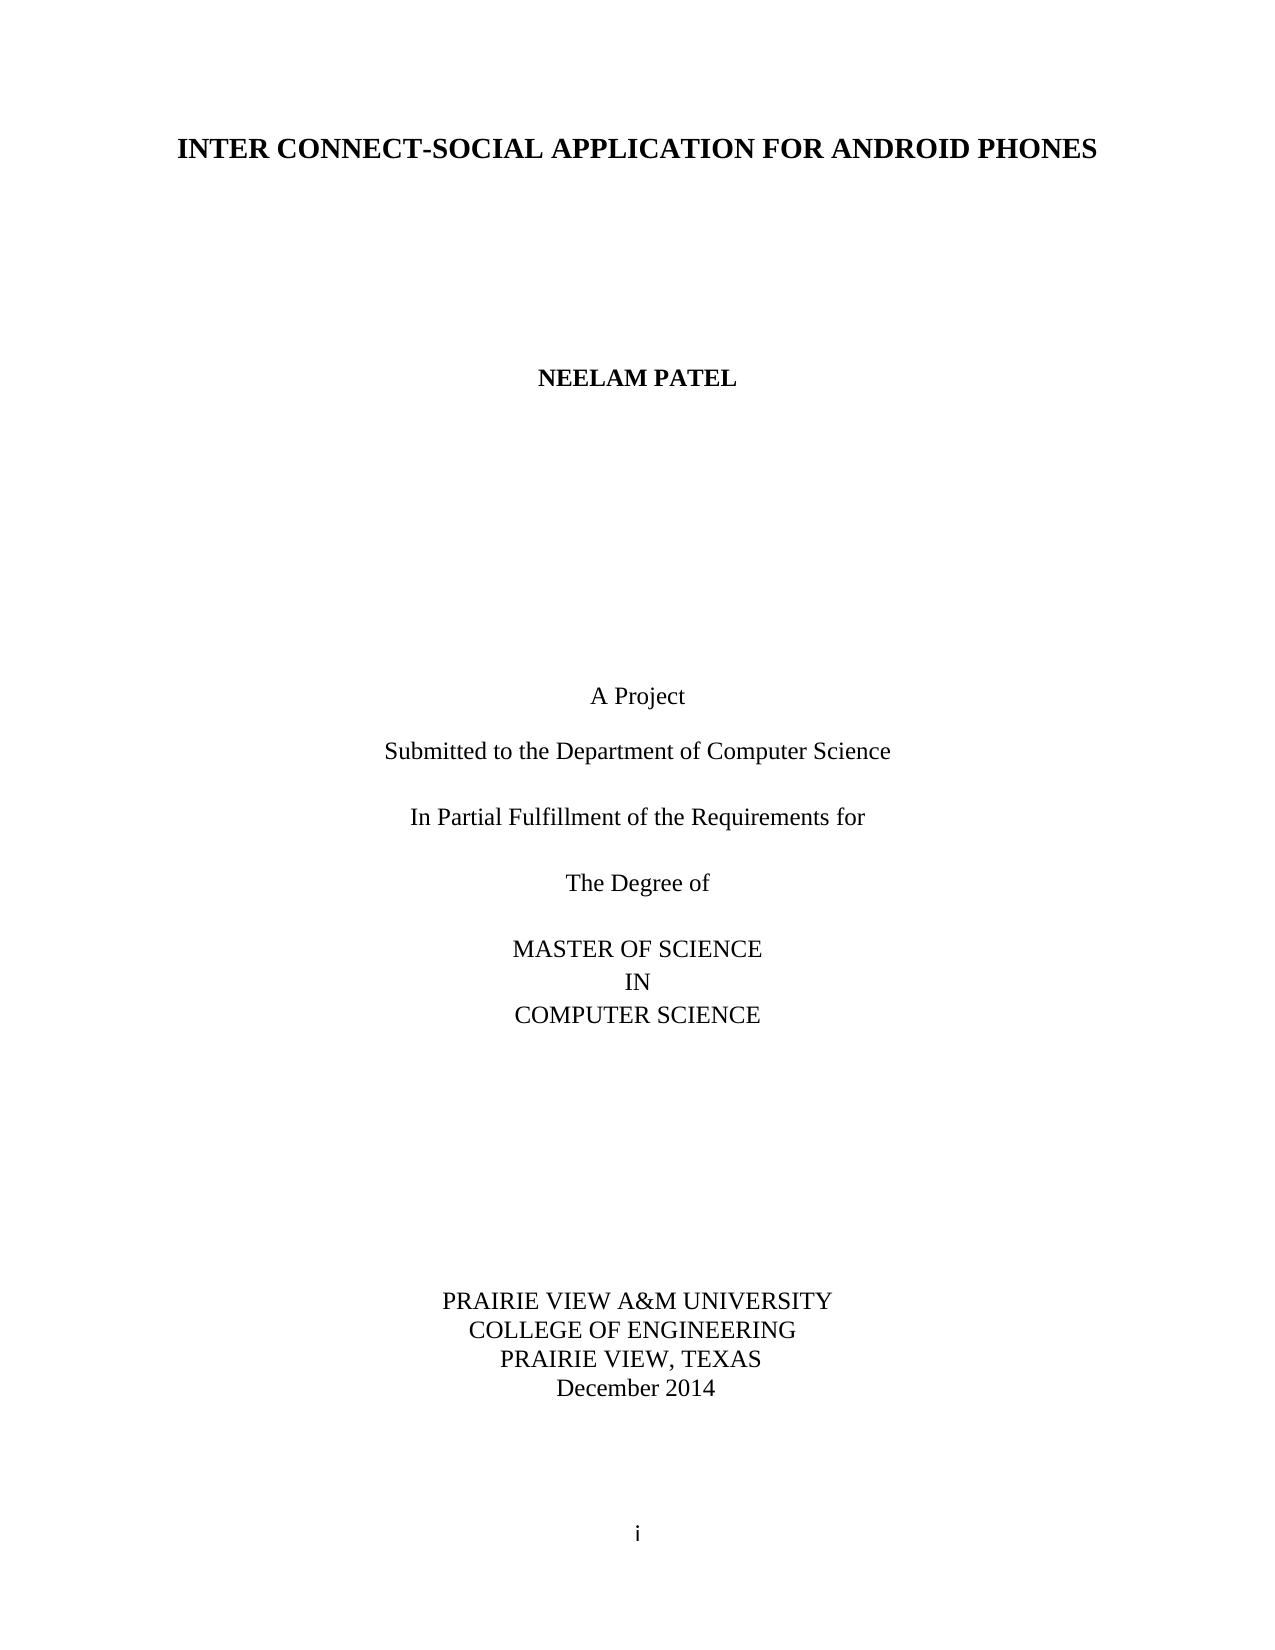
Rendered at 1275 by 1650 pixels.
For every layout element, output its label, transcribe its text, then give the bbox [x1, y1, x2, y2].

text MASTER OF SCIENCE [150, 934, 1125, 963]
text Submitted to the Department of Computer Science [150, 736, 1125, 765]
text In Partial Fulfillment of the Requirements for [150, 802, 1125, 831]
text December 2014 [450, 1373, 1125, 1401]
text COMPUTER SCIENCE [150, 1000, 1125, 1029]
text The Degree of [150, 868, 1125, 897]
text A Project [150, 681, 1125, 710]
text INTER CONNECT-SOCIAL APPLICATION FOR ANDROID PHONES [150, 131, 1125, 165]
text PRAIRIE VIEW, TEXAS [450, 1344, 1125, 1373]
text PRAIRIE VIEW A&M UNIVERSITY [150, 1286, 1125, 1315]
text IN [150, 967, 1125, 996]
text COLLEGE OF ENGINEERING [450, 1315, 1125, 1344]
text NEELAM PATEL [150, 363, 1125, 391]
